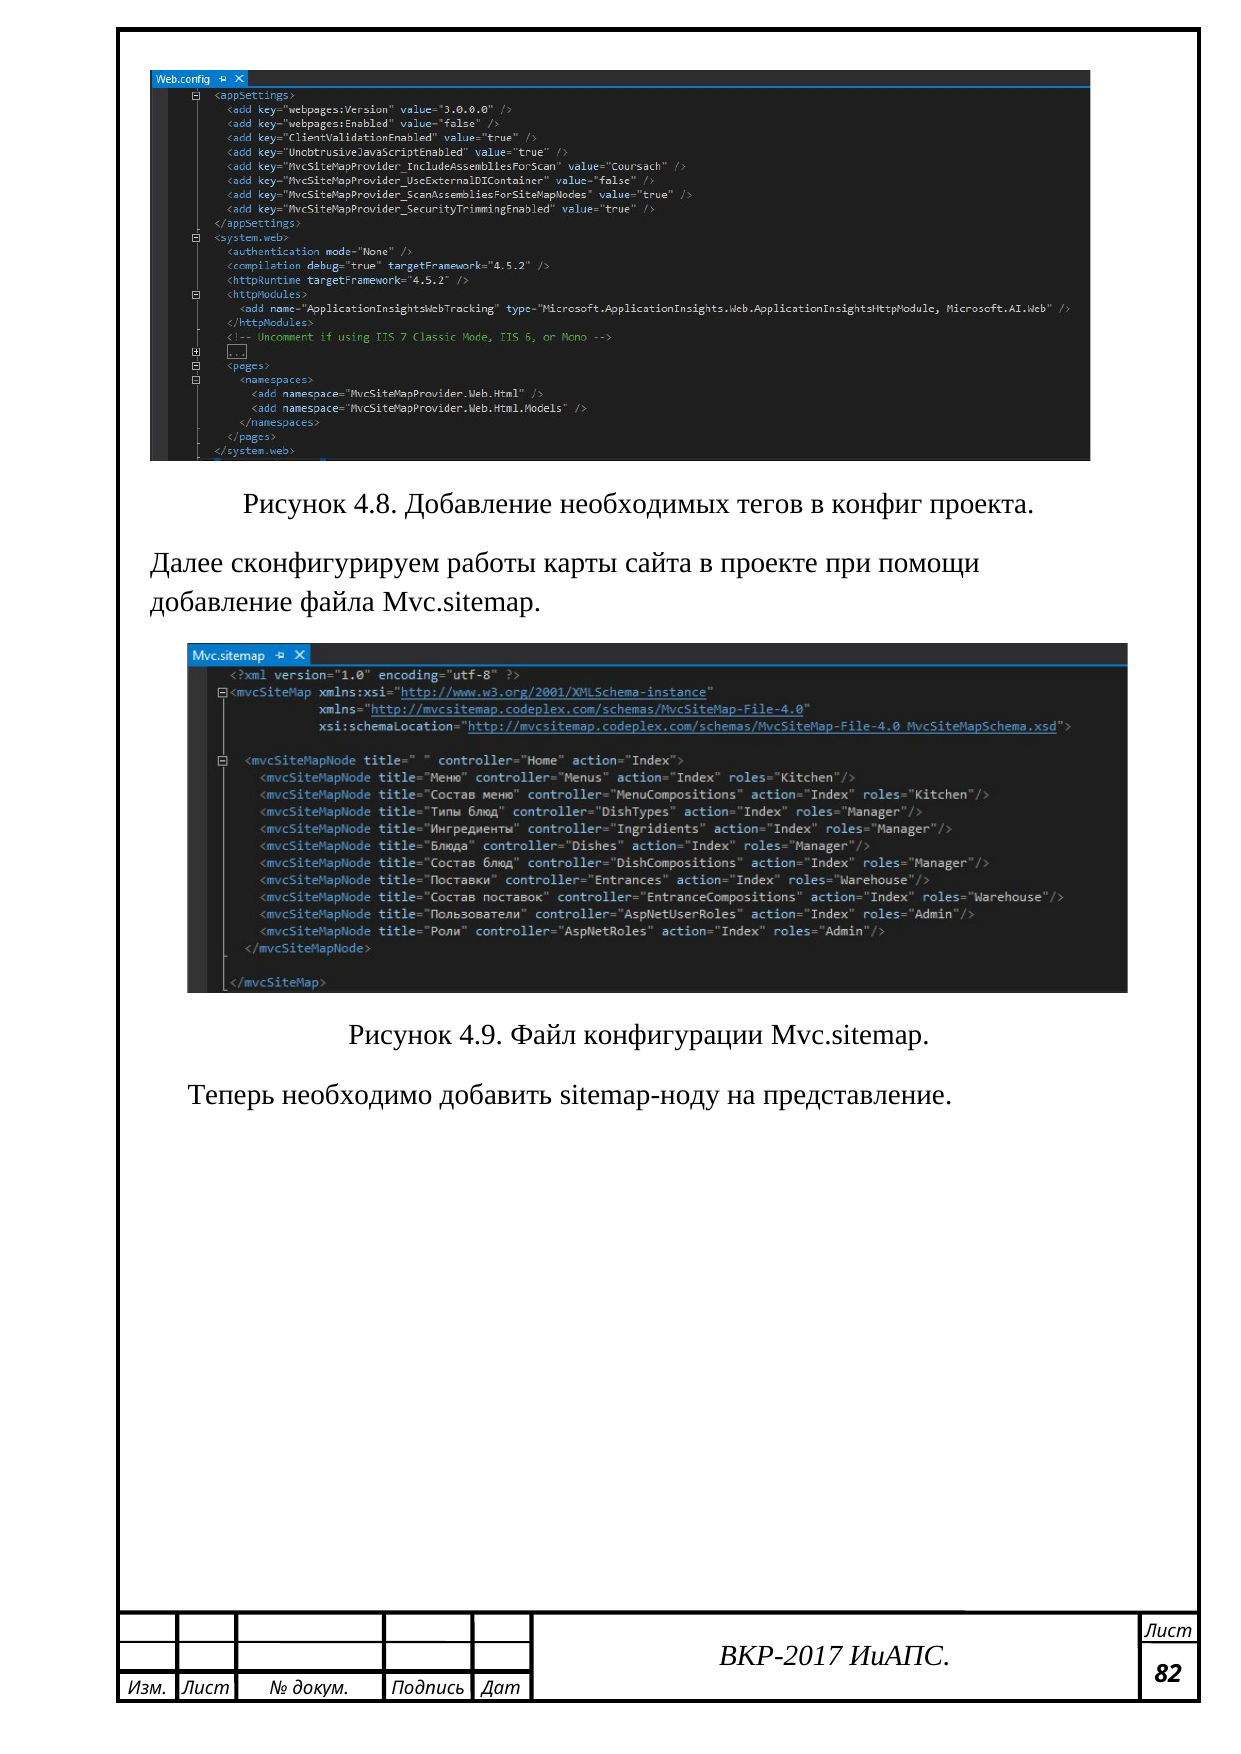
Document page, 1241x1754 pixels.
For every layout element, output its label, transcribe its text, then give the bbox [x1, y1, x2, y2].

text Теперь необходимо добавить sitemap-ноду на представление. [150, 1077, 1090, 1110]
picture [187, 643, 1128, 993]
text Рисунок 4.8. Добавление необходимых тегов в конфиг проекта. [150, 486, 1090, 519]
text Далее сконфигурируем работы карты сайта в проекте при помощи добавление файла Mvc.sitemap. [150, 545, 1090, 617]
text Рисунок 4.9. Файл конфигурации Mvc.sitemap. [150, 1017, 1090, 1051]
picture [150, 70, 1091, 461]
